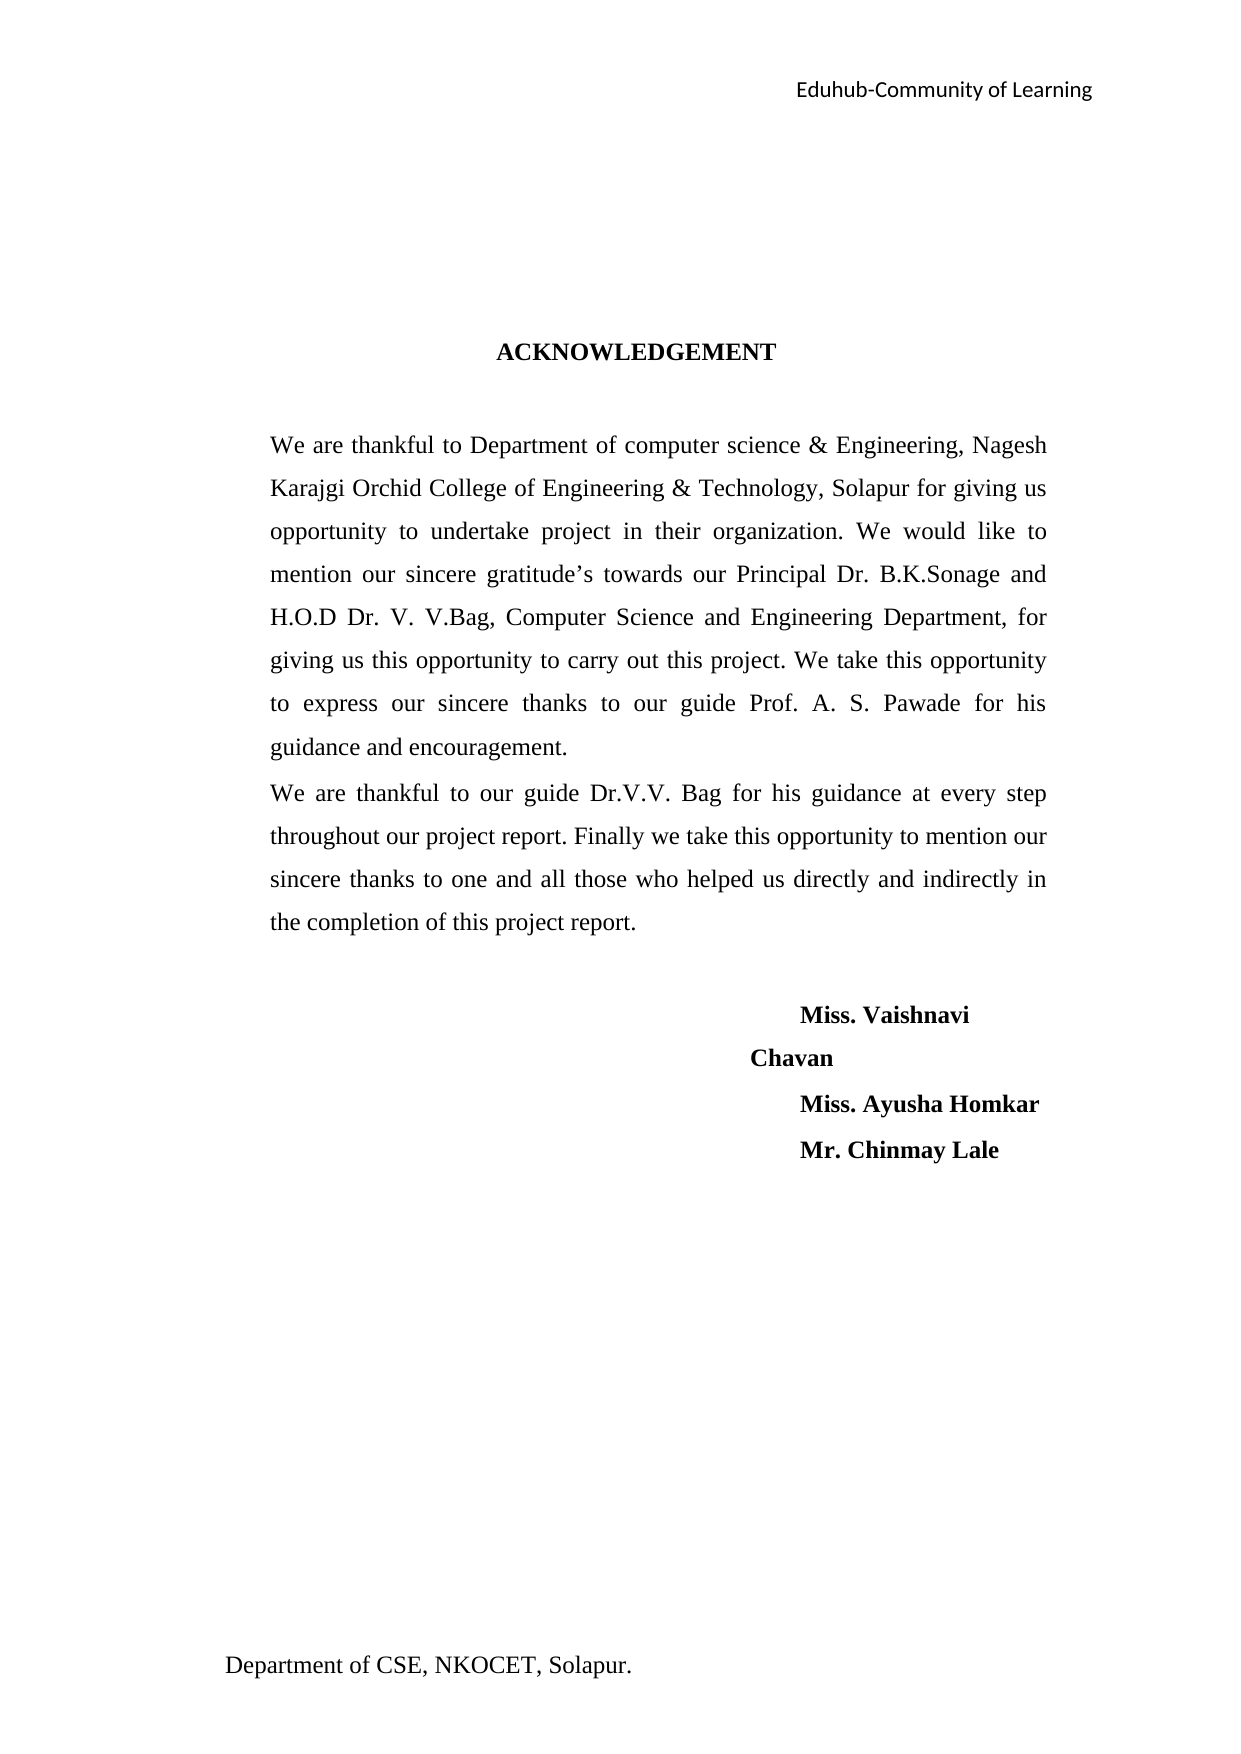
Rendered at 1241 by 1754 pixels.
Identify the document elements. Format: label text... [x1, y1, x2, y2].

text We are thankful to our guide Dr.V.V. Bag for his guidance at every step throughout our project report. Finally we take this opportunity to mention our sincere thanks to one and all those who helped us directly and indirectly in the completion of this project report. [270, 778, 1048, 936]
text Mr. Chinmay Lale [750, 1135, 1048, 1164]
text Miss. Vaishnavi Chavan [750, 1000, 1048, 1072]
text ACKNOWLEDGEMENT [225, 337, 1048, 366]
text Miss. Ayusha Homkar [675, 1089, 1048, 1118]
text We are thankful to Department of computer science & Engineering, Nagesh Karajgi Orchid College of Engineering & Technology, Solapur for giving us opportunity to undertake project in their organization. We would like to mention our sincere gratitude’s towards our Principal Dr. B.K.Sonage and H.O.D Dr. V. V.Bag, Computer Science and Engineering Department, for giving us this opportunity to carry out this project. We take this opportunity to express our sincere thanks to our guide Prof. A. S. Pawade for his guidance and encouragement. [270, 430, 1048, 760]
